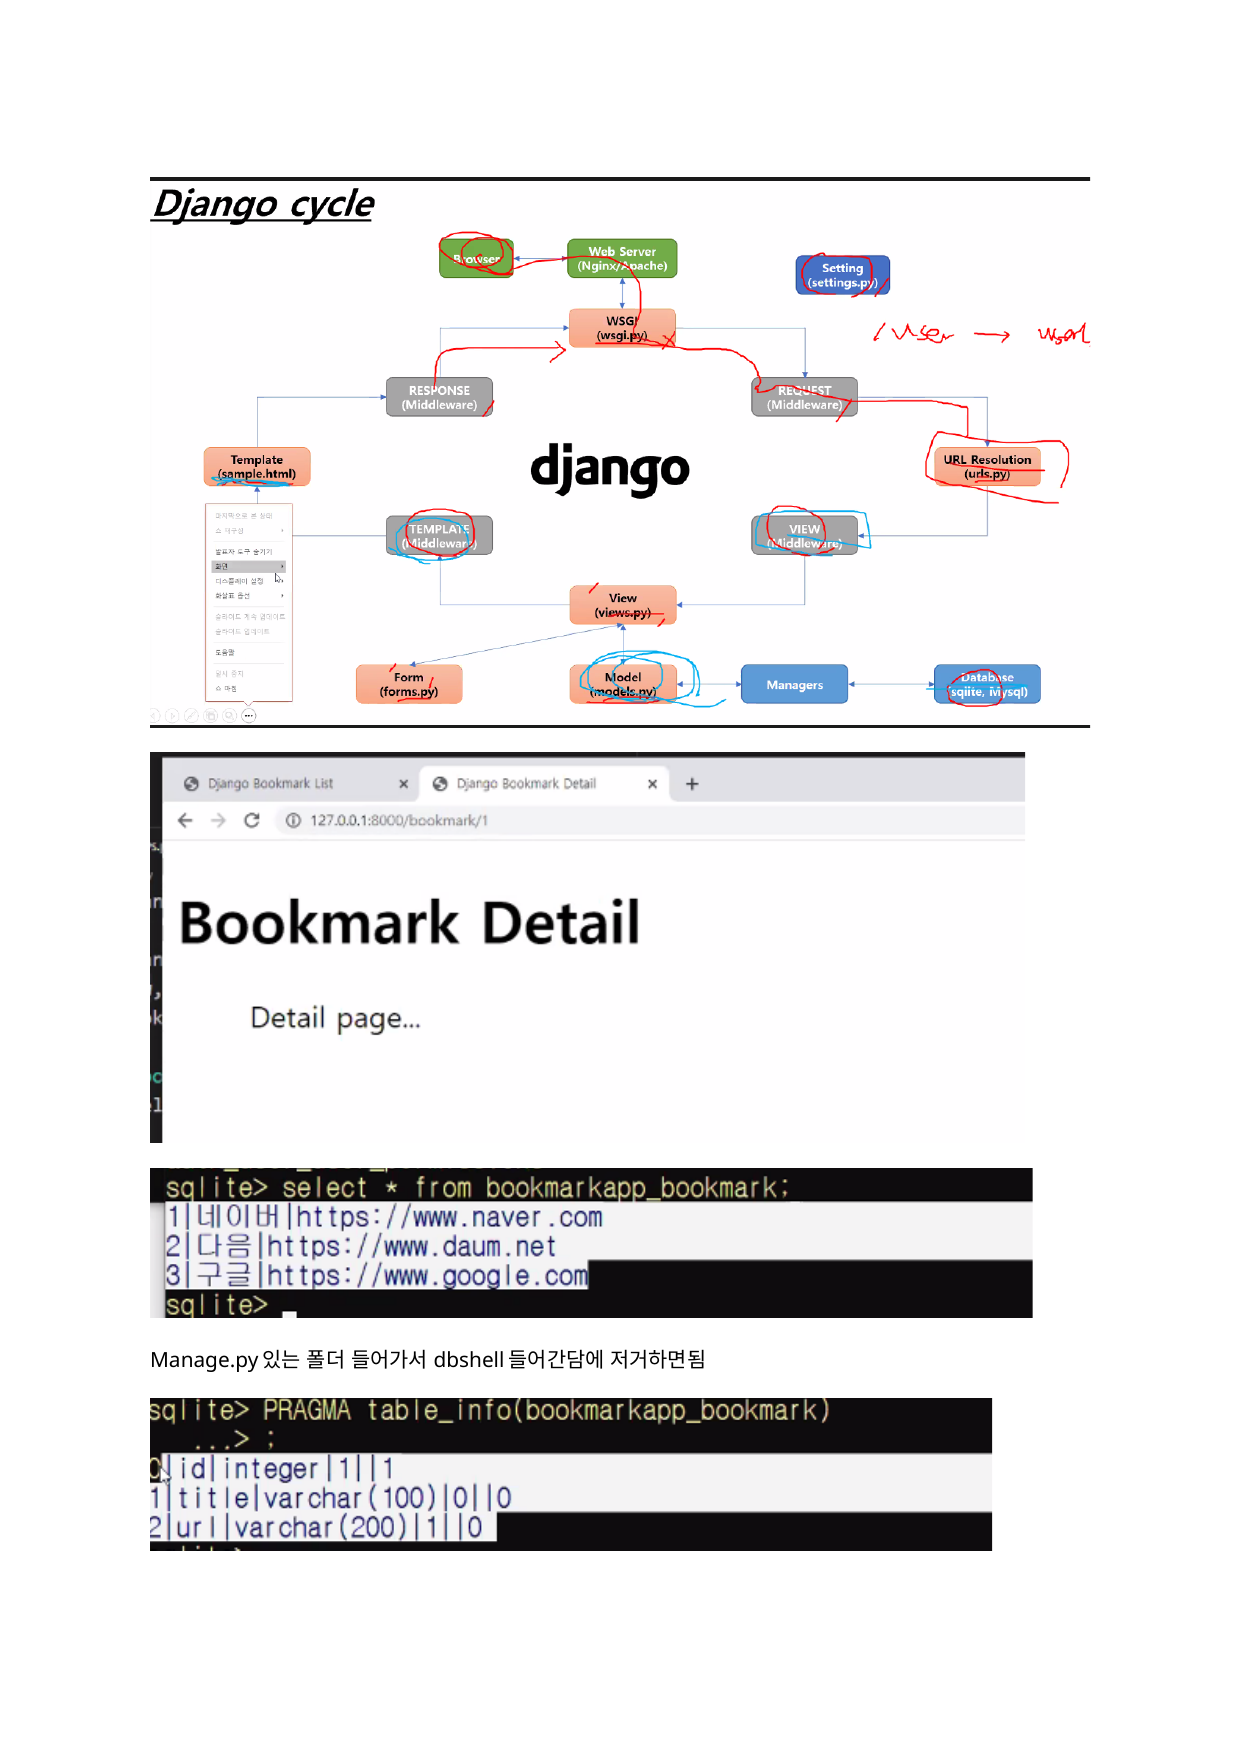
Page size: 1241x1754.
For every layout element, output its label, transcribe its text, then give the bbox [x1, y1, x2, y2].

picture [150, 177, 1091, 728]
text Manage.py있는 폴더 들어가서 dbshell들어간담에 저거하면됨 [150, 1343, 1090, 1373]
picture [150, 752, 1025, 1143]
picture [150, 1168, 1033, 1318]
picture [150, 1398, 993, 1551]
